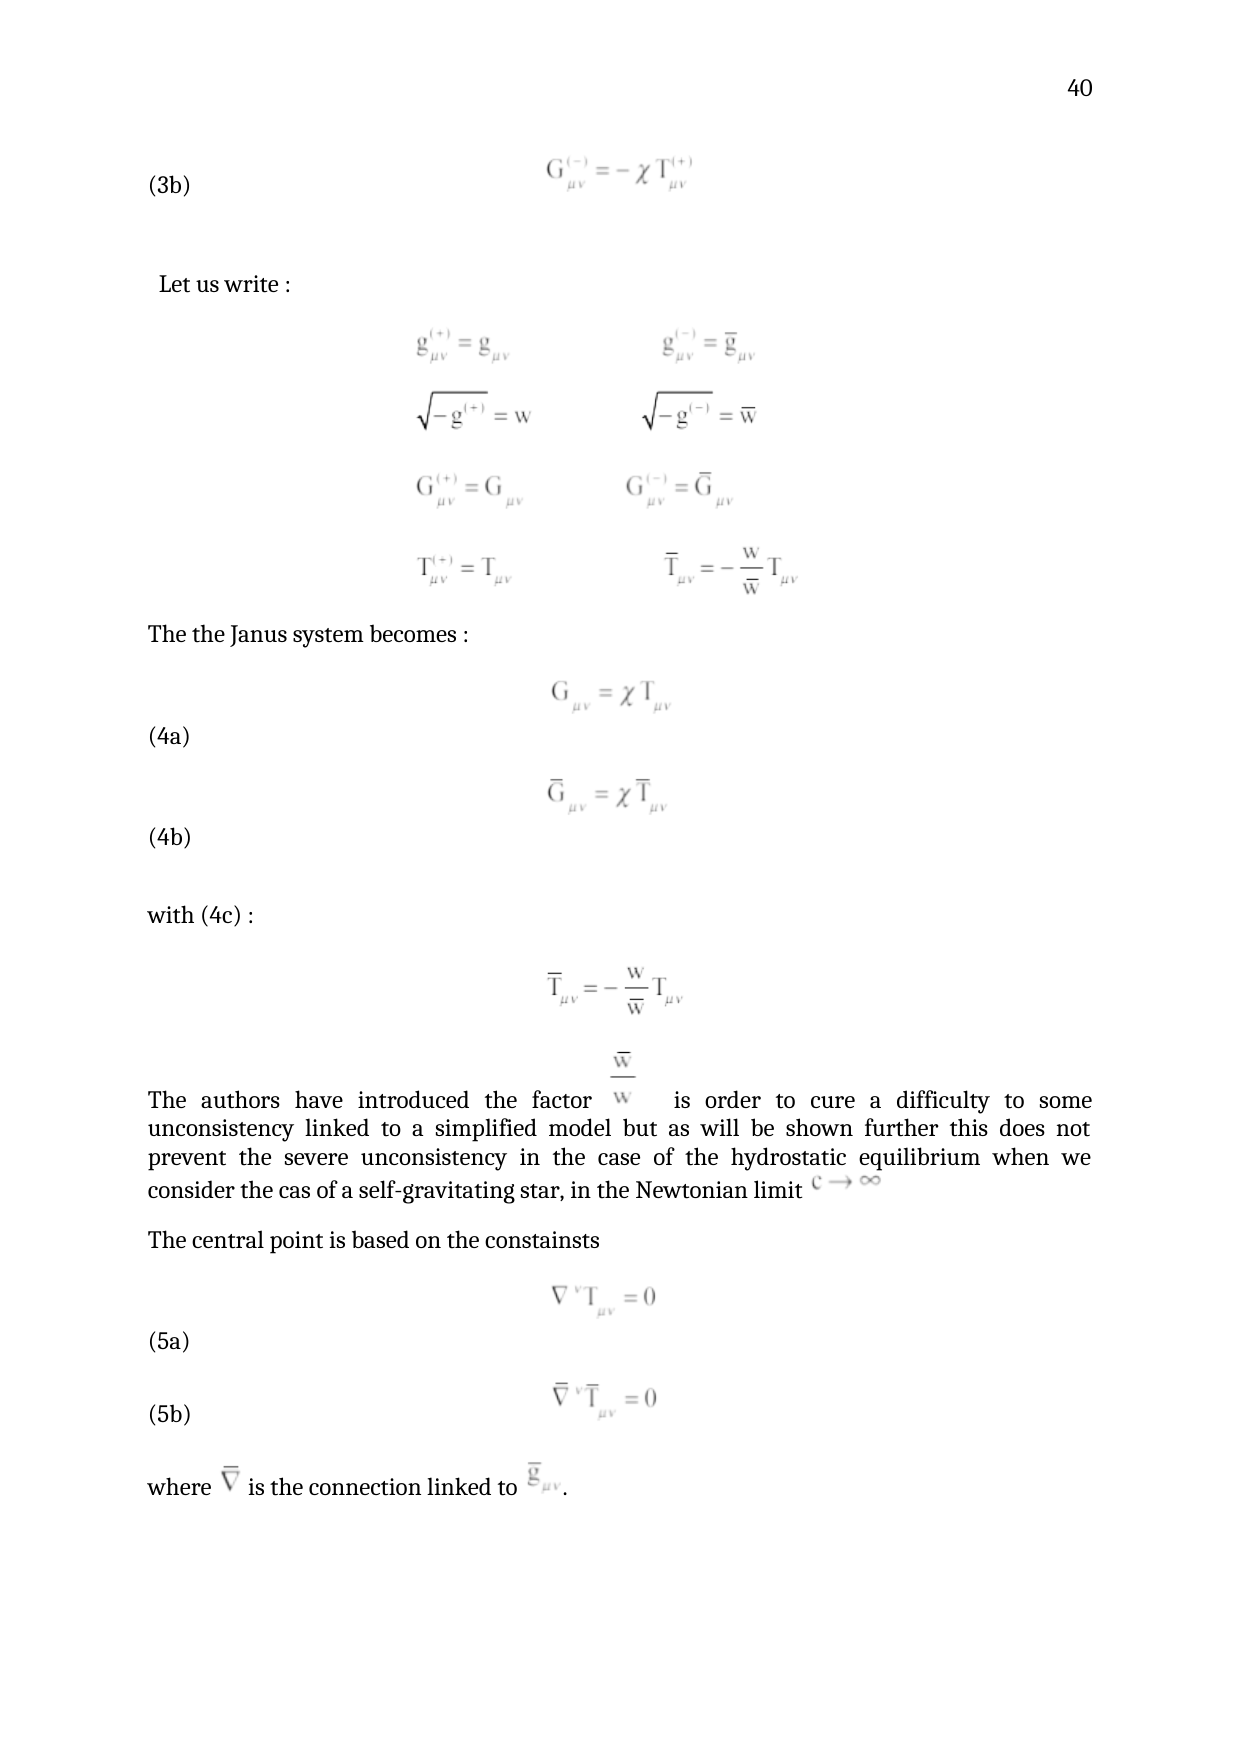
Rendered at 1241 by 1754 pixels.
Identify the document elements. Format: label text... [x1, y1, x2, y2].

text (5b) [148, 1377, 1093, 1429]
text The authors have introduced the factor is order to cure a difficulty to some unconsistency linked to a simplified model but as will be shown further this does not prevent the severe unconsistency in the case of the hydrostatic equilibrium when we consider the cas of a self-gravitating star, in the Newtonian limit [148, 1040, 1093, 1205]
text Let us write : [148, 270, 1093, 299]
text with (4c) : [148, 873, 1093, 930]
text (3b) [148, 148, 1093, 199]
text where is the connection linked to . [148, 1449, 1093, 1501]
text (4b) [148, 771, 1093, 852]
text (5a) [148, 1275, 1093, 1356]
text The the Janus system becomes : [148, 620, 1093, 649]
text The central point is based on the constainsts [148, 1226, 1093, 1254]
text (4a) [148, 669, 1093, 750]
